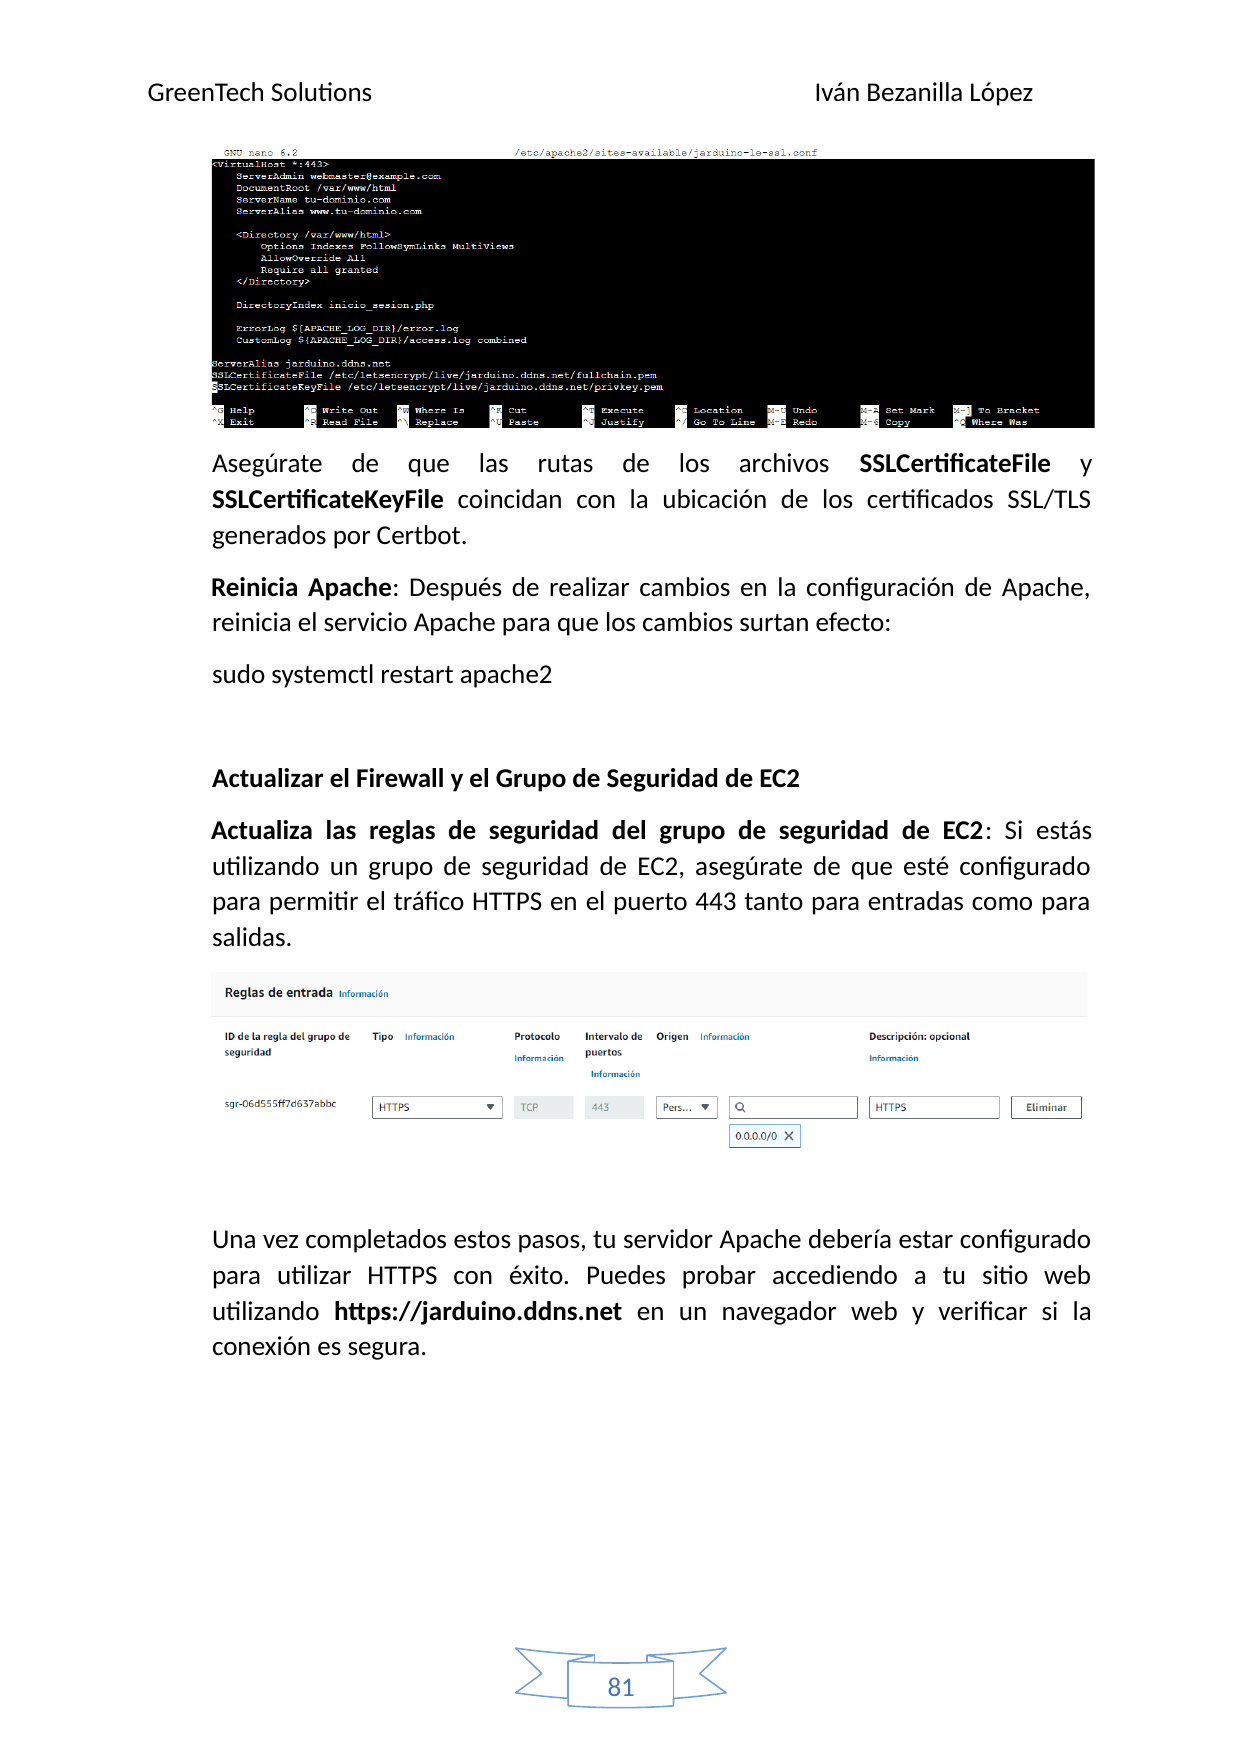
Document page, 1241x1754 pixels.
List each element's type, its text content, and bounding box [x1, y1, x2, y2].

picture [210, 972, 1088, 1152]
text Una vez completados estos pasos, tu servidor Apache debería estar configurado para utilizar HTTPS con éxito. Puedes probar accediendo a tu sitio web utilizando https://jarduino.ddns.net en un navegador web y verificar si la conexión es segura. [212, 1222, 1092, 1362]
text Actualiza las reglas de seguridad del grupo de seguridad de EC2: Si estás utilizando un grupo de seguridad de EC2, asegúrate de que esté configurado para permitir el tráfico HTTPS en el puerto 443 tanto para entradas como para salidas. [211, 813, 1092, 953]
picture [211, 147, 1095, 428]
text Actualizar el Firewall y el Grupo de Seguridad de EC2 [212, 761, 1092, 794]
text Reinicia Apache: Después de realizar cambios en la configuración de Apache, reinicia el servicio Apache para que los cambios surtan efecto: [211, 570, 1092, 638]
text sudo systemctl restart apache2 [212, 657, 1092, 690]
text Asegúrate de que las rutas de los archivos SSLCertificateFile y SSLCertificateKeyFile coincidan con la ubicación de los certificados SSL/TLS generados por Certbot. [212, 447, 1092, 551]
